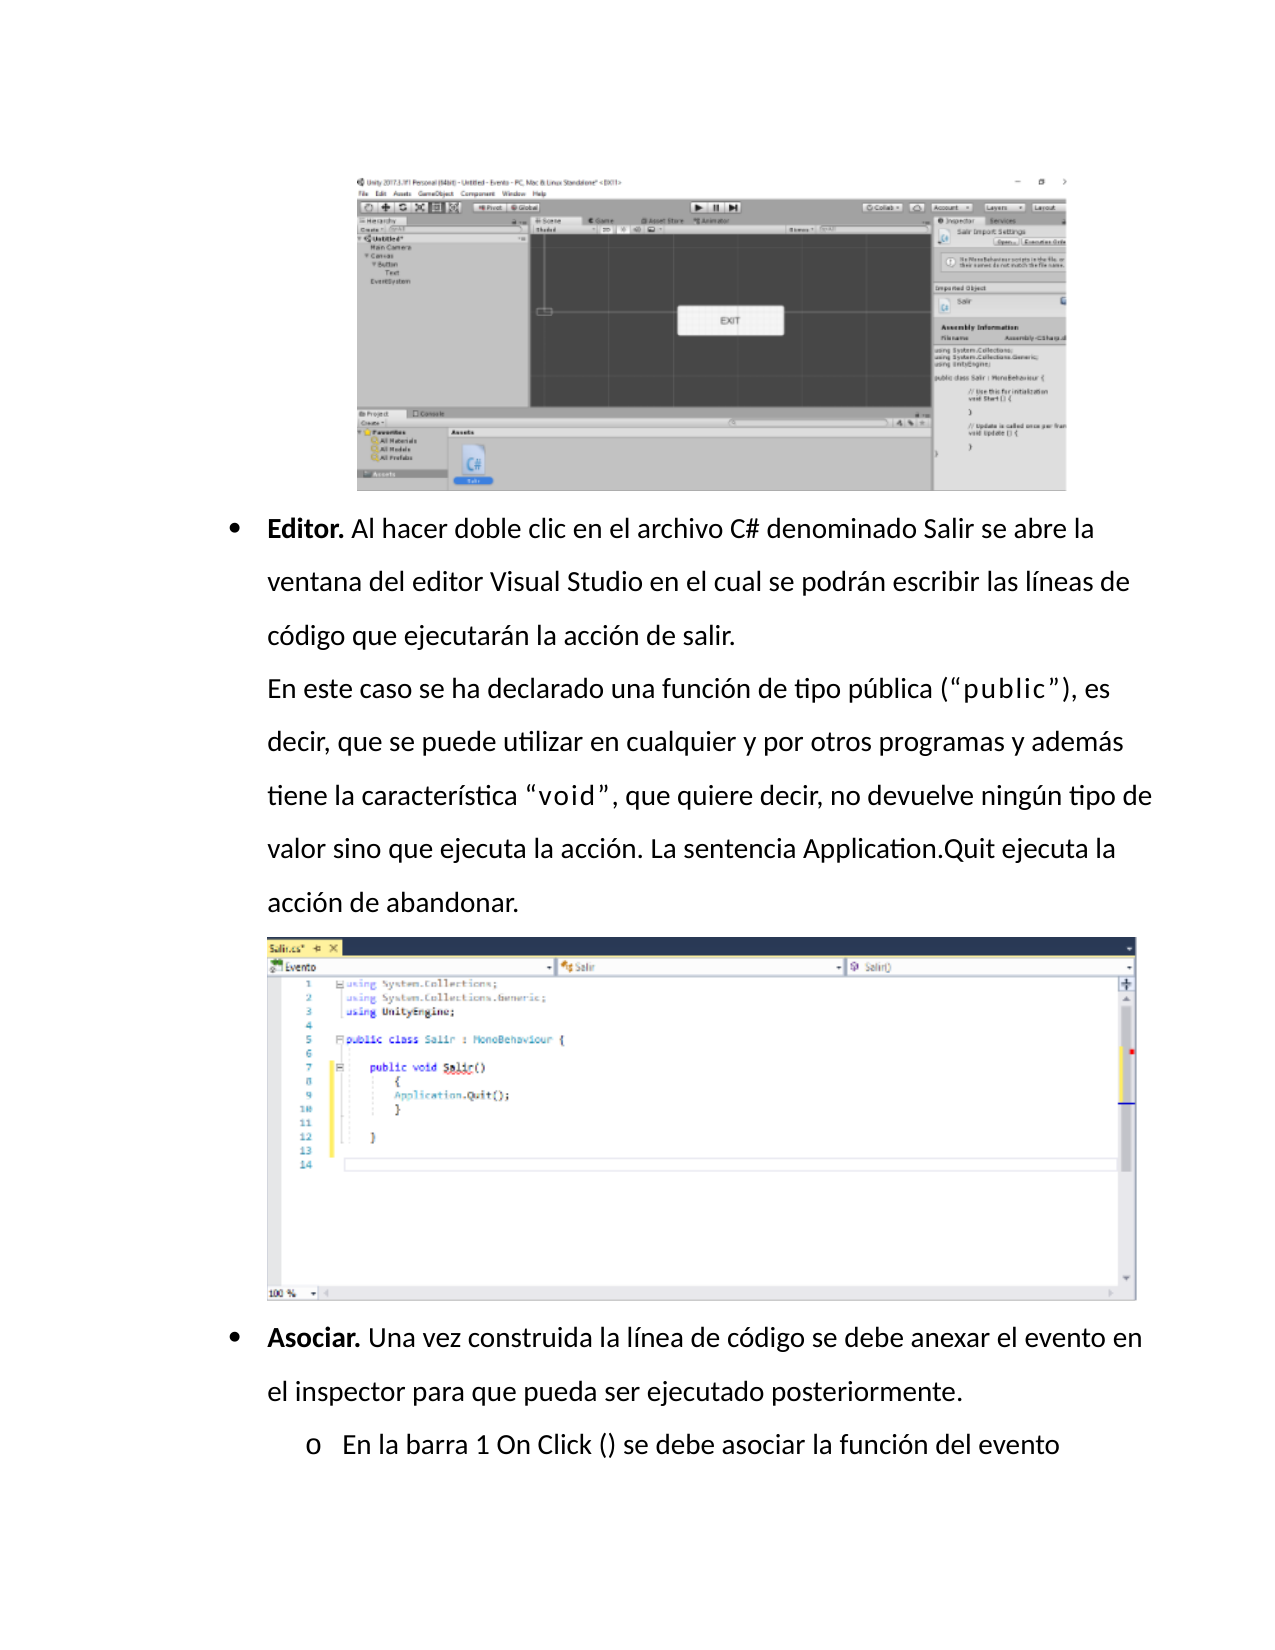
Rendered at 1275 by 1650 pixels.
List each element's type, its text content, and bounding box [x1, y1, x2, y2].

list En la barra 1 On Click () se debe asociar la función del evento [304, 1426, 1157, 1463]
picture [267, 937, 1137, 1302]
list Asociar. Una vez construida la línea de código se debe anexar el evento en el inspector para que pueda ser ejecutado posteriormente. [229, 1319, 1157, 1408]
list En este caso se ha declarado una función de tipo pública (“public”), es decir, que se puede utilizar en cualquier y por otros programas y además tiene la característica “void”, que quiere decir, no devuelve ningún tipo de valor sino que ejecuta la acción. La sentencia Application.Quit ejecuta la acción de abandonar. [267, 670, 1157, 919]
picture [357, 177, 1067, 492]
list Editor. Al hacer doble clic en el archivo C# denominado Salir se abre la ventana del editor Visual Studio en el cual se podrán escribir las líneas de código que ejecutarán la acción de salir. [229, 510, 1157, 652]
